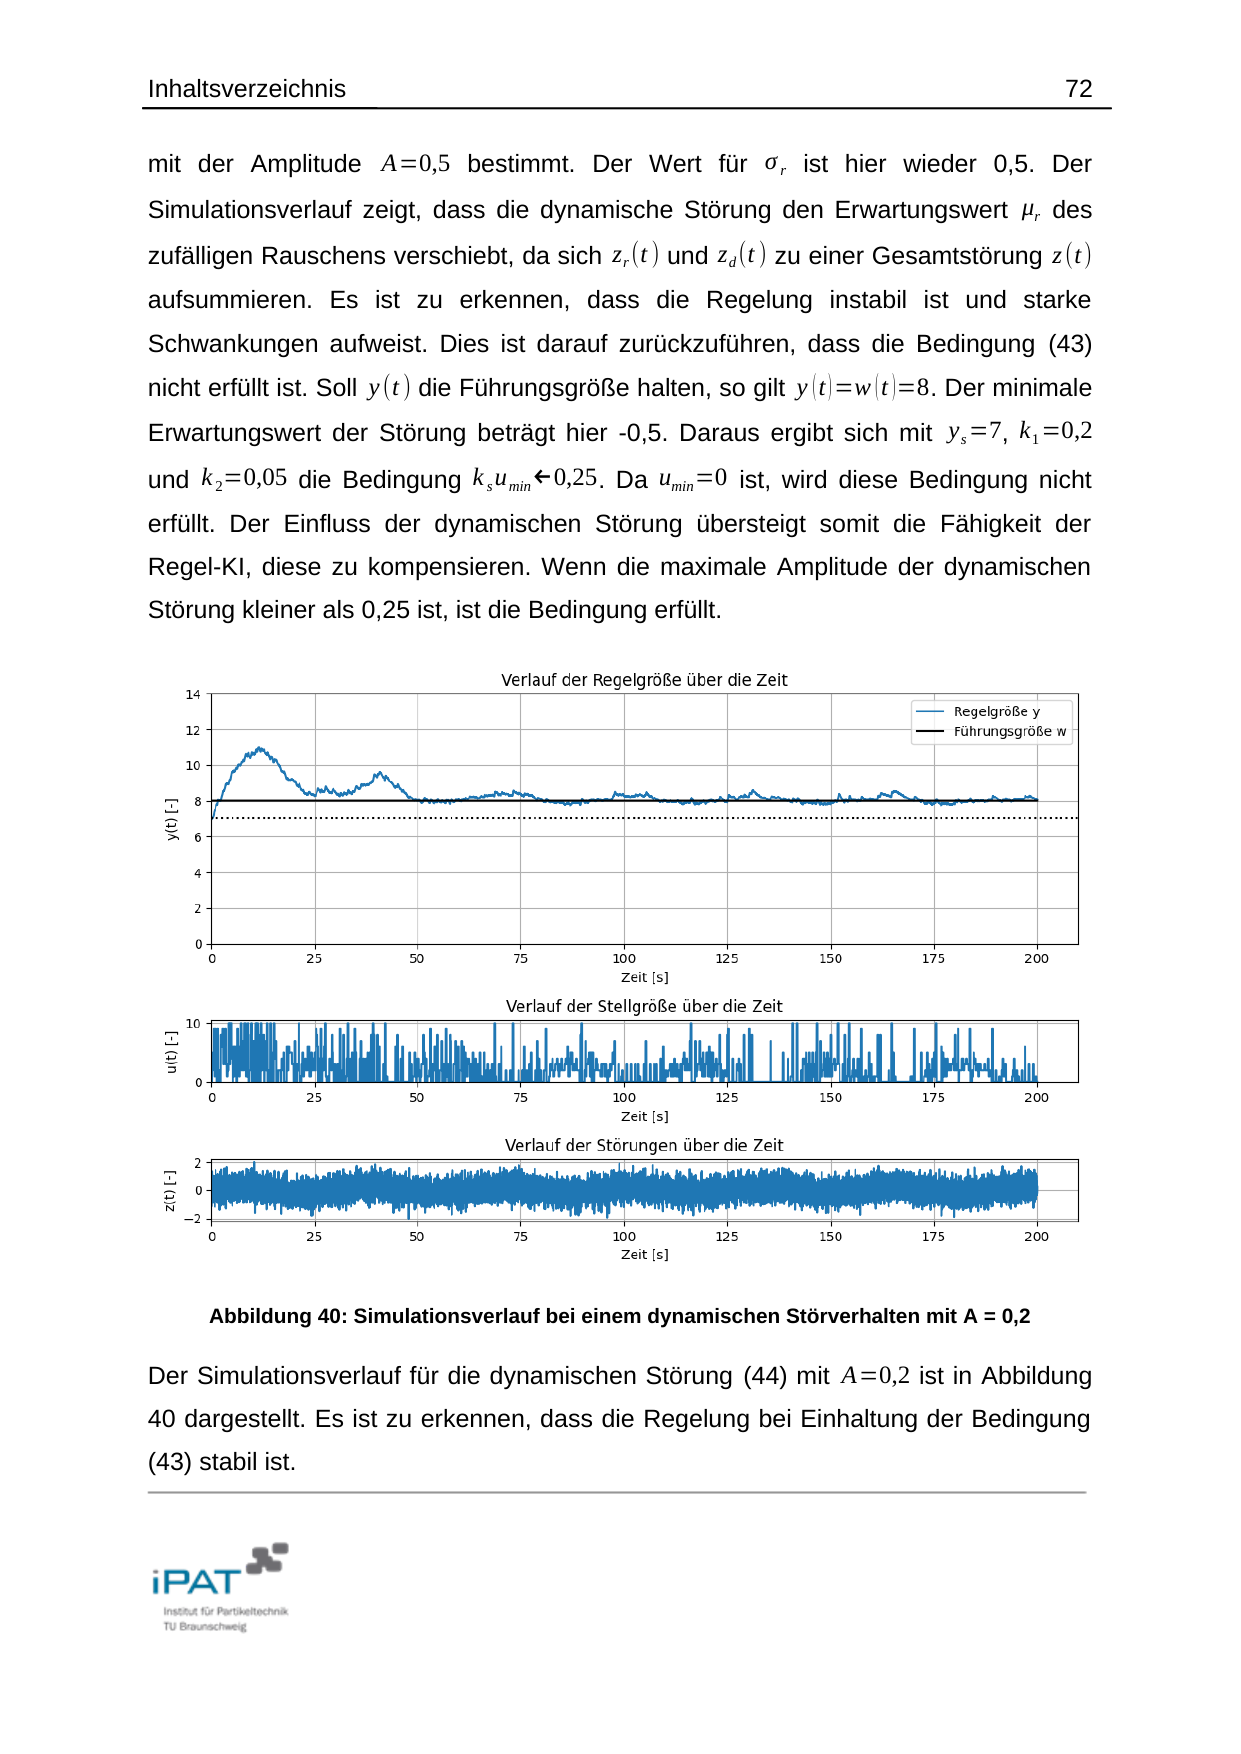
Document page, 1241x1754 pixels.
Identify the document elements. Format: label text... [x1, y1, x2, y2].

picture [147, 1534, 300, 1645]
picture [147, 1491, 1090, 1496]
picture [148, 659, 1092, 1269]
text Abbildung 40: Simulationsverlauf bei einem dynamischen Störverhalten mit A = 0,2 [148, 1304, 1092, 1328]
text mit der Amplitude bestimmt. Der Wert für ist hier wieder 0,5. Der Simulationsverlauf zeigt, dass die dynamische Störung den Erwartungswert des zufälligen Rauschens verschiebt, da sich und zu einer Gesamtstörung aufsummieren. Es ist zu erkennen, dass die Regelung instabil ist und starke Schwankungen aufweist. Dies ist darauf zurückzuführen, dass die Bedingung (43) nicht erfüllt ist. Soll die Führungsgröße halten, so gilt . Der minimale Erwartungswert der Störung beträgt hier -0,5. Daraus ergibt sich mit , und die Bedingung . Da ist, wird diese Bedingung nicht erfüllt. Der Einfluss der dynamischen Störung übersteigt somit die Fähigkeit der Regel-KI, diese zu kompensieren. Wenn die maximale Amplitude der dynamischen Störung kleiner als 0,25 ist, ist die Bedingung erfüllt. [148, 148, 1092, 624]
text Der Simulationsverlauf für die dynamischen Störung (44) mit ist in Abbildung 40 dargestellt. Es ist zu erkennen, dass die Regelung bei Einhaltung der Bedingung (43) stabil ist. [148, 1361, 1092, 1476]
